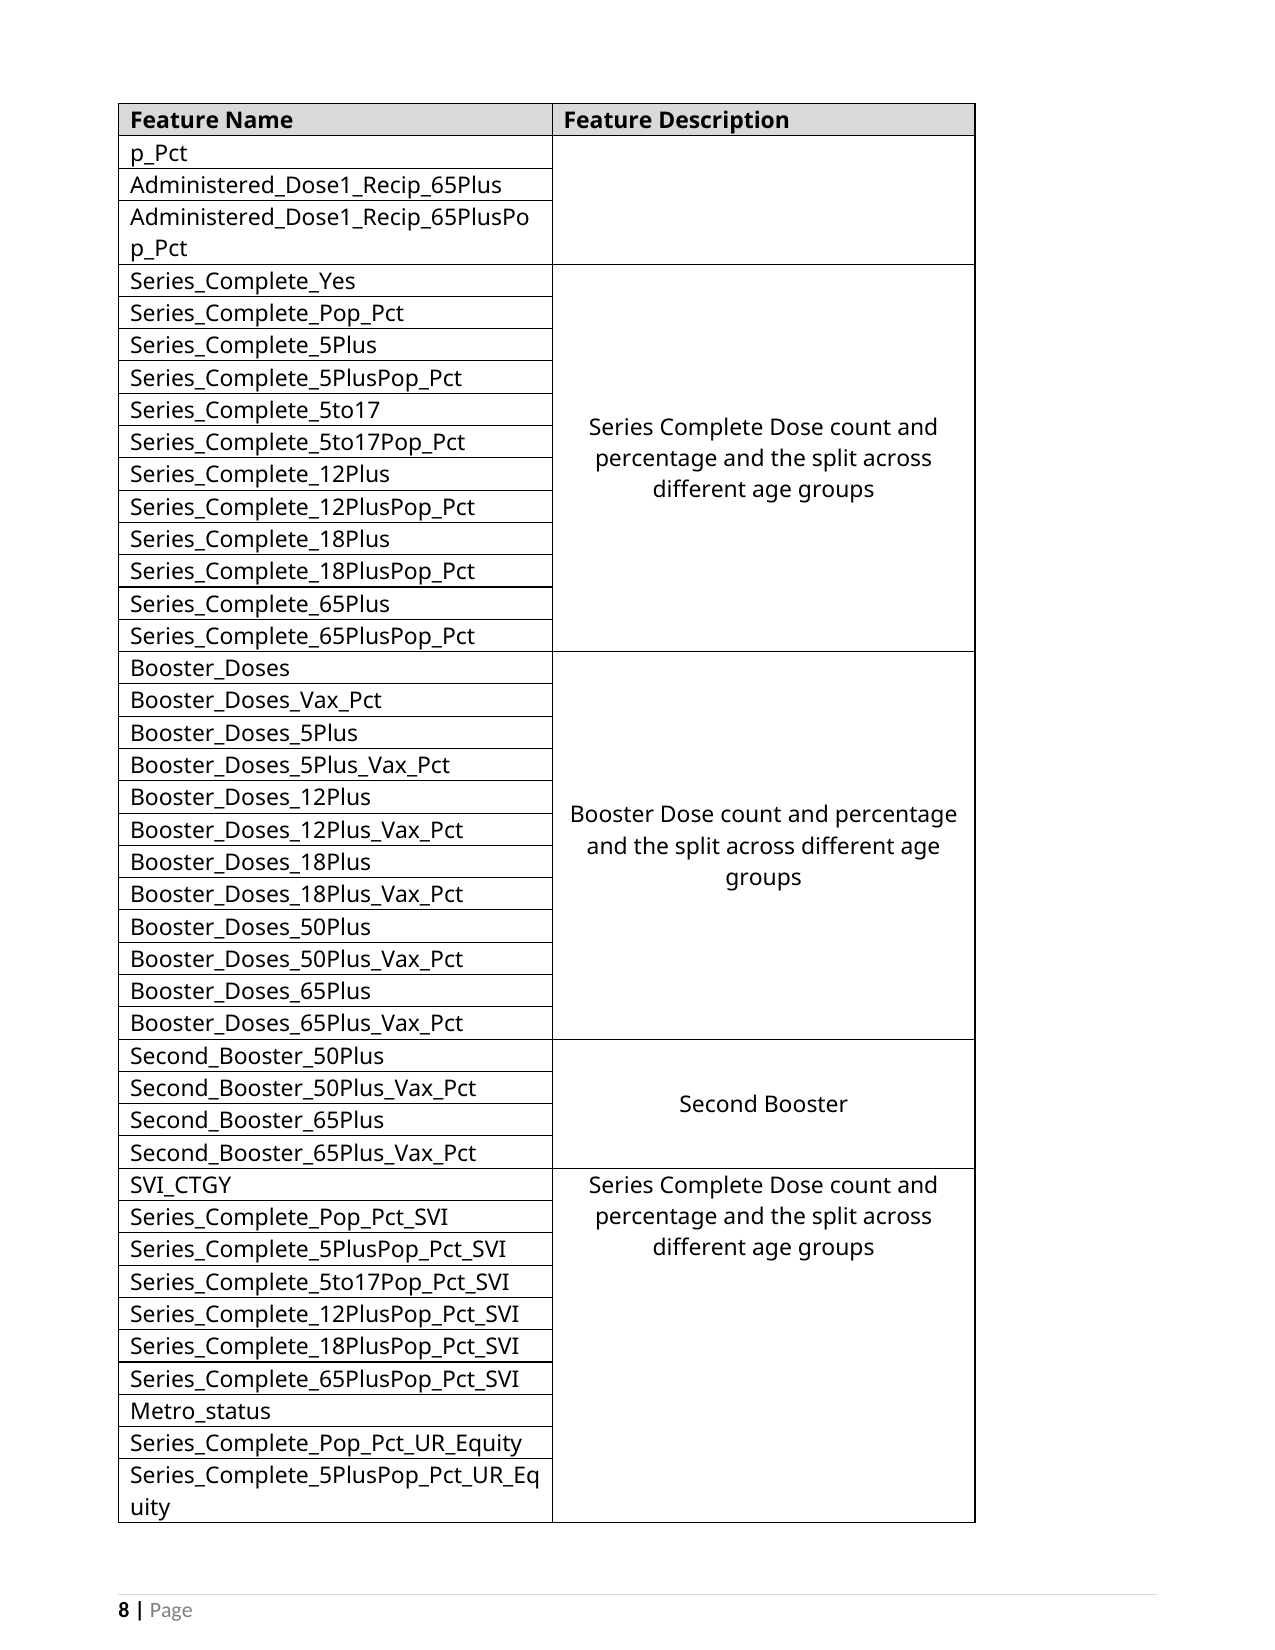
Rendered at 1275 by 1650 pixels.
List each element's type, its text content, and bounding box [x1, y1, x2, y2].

table_cell Series_Complete_65Plus [119, 588, 552, 619]
table_cell SVI_CTGY [119, 1169, 552, 1200]
table_header Feature Name [119, 104, 552, 135]
table_cell Booster_Doses_5Plus_Vax_Pct [119, 749, 552, 780]
table_cell Booster_Doses_65Plus [119, 975, 552, 1006]
table_cell Series_Complete_5to17 [119, 394, 552, 425]
table_cell Series_Complete_5to17Pop_Pct_SVI [119, 1266, 552, 1297]
table_cell Second_Booster_65Plus_Vax_Pct [119, 1136, 552, 1168]
table_cell Series_Complete_65PlusPop_Pct [119, 620, 552, 651]
table_cell Series_Complete_5to17Pop_Pct [119, 426, 552, 457]
table_cell Series_Complete_12PlusPop_Pct [119, 491, 552, 522]
table_cell Second Booster [553, 1040, 974, 1168]
table_cell Booster_Doses_50Plus [119, 910, 552, 942]
table_cell Metro_status [119, 1395, 552, 1426]
table_cell Booster_Doses_12Plus_Vax_Pct [119, 814, 552, 845]
table_cell Booster_Doses_65Plus_Vax_Pct [119, 1007, 552, 1038]
table_cell Series Complete Dose count and percentage and the split across different age groups [553, 265, 974, 651]
table_cell Series_Complete_5PlusPop_Pct [119, 361, 552, 393]
table_cell Series_Complete_18Plus [119, 523, 552, 554]
table_cell Second_Booster_65Plus [119, 1104, 552, 1135]
table_cell Series_Complete_Pop_Pct_SVI [119, 1201, 552, 1232]
table_header Feature Description [553, 104, 974, 135]
table_cell Series_Complete_Yes [119, 265, 552, 296]
table_cell Booster_Doses_50Plus_Vax_Pct [119, 943, 552, 974]
table_cell Series Complete Dose count and percentage and the split across different age groups [553, 1169, 974, 1522]
table_cell Series_Complete_5Plus [119, 329, 552, 360]
table_cell Second_Booster_50Plus_Vax_Pct [119, 1072, 552, 1103]
table_cell Series_Complete_Pop_Pct [119, 297, 552, 328]
table_cell Administered_Dose1_Recip_18PlusPop_Pct [119, 136, 552, 168]
table_cell Second_Booster_50Plus [119, 1040, 552, 1071]
table_cell Series_Complete_12Plus [119, 458, 552, 489]
table_cell Series_Complete_5PlusPop_Pct_UR_Equity [119, 1459, 552, 1522]
table_cell Administered_Dose1_Recip_65PlusPop_Pct [119, 201, 552, 263]
table_cell Booster Dose count and percentage and the split across different age groups [553, 652, 974, 1038]
table_cell Booster_Doses_Vax_Pct [119, 684, 552, 716]
table_cell Booster_Doses_18Plus [119, 846, 552, 877]
table_cell Series_Complete_18PlusPop_Pct_SVI [119, 1330, 552, 1361]
table_cell Booster_Doses_12Plus [119, 781, 552, 812]
table_cell Series_Complete_12PlusPop_Pct_SVI [119, 1298, 552, 1329]
table_cell Series_Complete_65PlusPop_Pct_SVI [119, 1363, 552, 1394]
table_cell Series_Complete_Pop_Pct_UR_Equity [119, 1427, 552, 1458]
table_cell Booster_Doses [119, 652, 552, 683]
table_cell Booster_Doses_18Plus_Vax_Pct [119, 878, 552, 909]
table_cell Series_Complete_18PlusPop_Pct [119, 555, 552, 586]
table_cell Administered_Dose1_Recip_65Plus [119, 169, 552, 200]
table_cell Series_Complete_5PlusPop_Pct_SVI [119, 1233, 552, 1264]
table_cell Booster_Doses_5Plus [119, 717, 552, 748]
